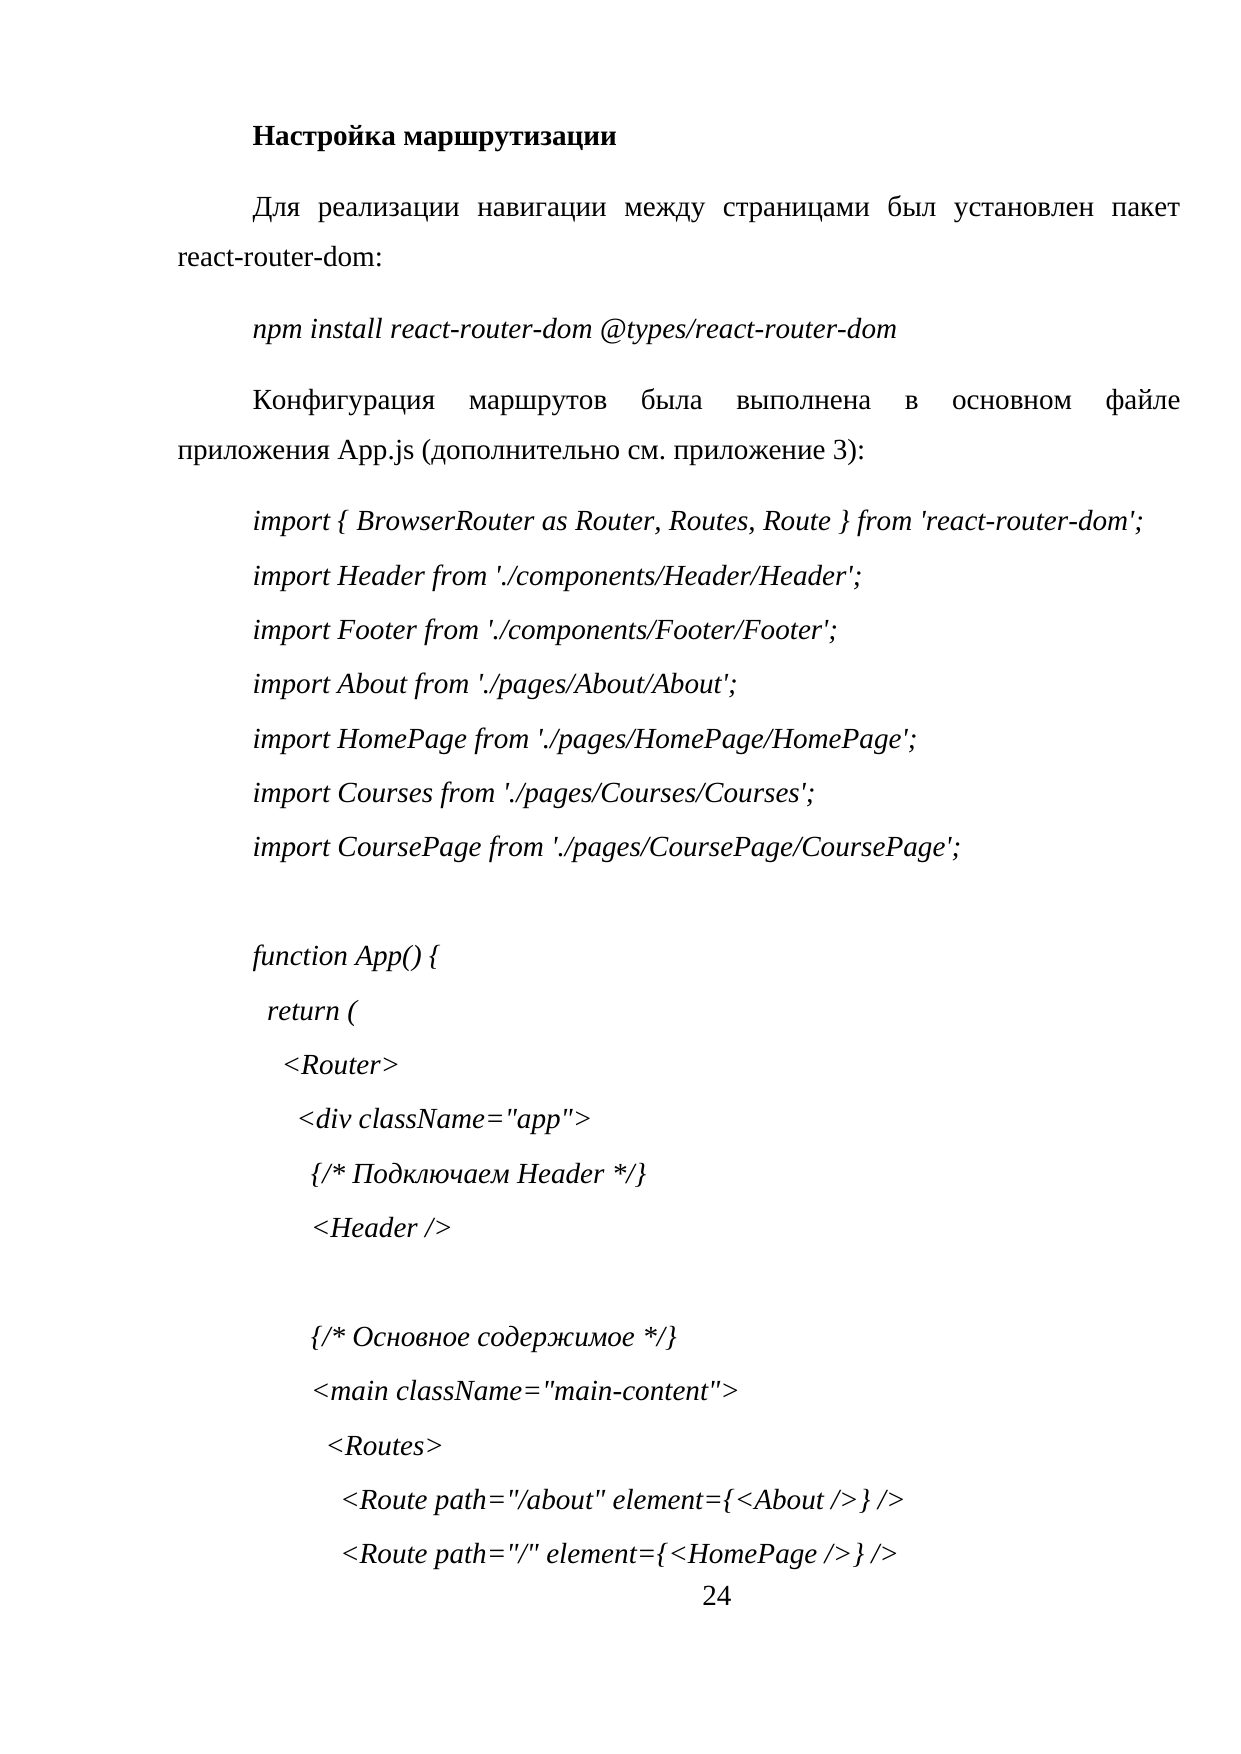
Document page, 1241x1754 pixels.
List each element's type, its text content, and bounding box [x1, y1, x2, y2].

text import Courses from './pages/Courses/Courses'; [177, 775, 1181, 809]
text <Router> [177, 1047, 1181, 1081]
text return ( [177, 993, 1181, 1026]
text import { BrowserRouter as Router, Routes, Route } from 'react-router-dom'; [177, 503, 1181, 537]
text import Header from './components/Header/Header'; [177, 558, 1181, 591]
text npm install react-router-dom @types/react-router-dom [177, 311, 1181, 344]
text <Header /> [177, 1210, 1181, 1244]
text Конфигурация маршрутов была выполнена в основном файле приложения App.js (дополнительно см. приложение 3): [177, 382, 1181, 466]
text <Route path="/" element={<HomePage />} /> [177, 1536, 1181, 1570]
text <Route path="/about" element={<About />} /> [177, 1482, 1181, 1516]
text <Routes> [177, 1428, 1181, 1461]
text <main className="main-content"> [177, 1373, 1181, 1407]
text {/* Основное содержимое */} [177, 1319, 1181, 1352]
text import Footer from './components/Footer/Footer'; [177, 612, 1181, 646]
text {/* Подключаем Header */} [177, 1156, 1181, 1189]
text Для реализации навигации между страницами был установлен пакет react-router-dom: [177, 189, 1181, 273]
text import CoursePage from './pages/CoursePage/CoursePage'; [177, 829, 1181, 863]
text import HomePage from './pages/HomePage/HomePage'; [177, 721, 1181, 754]
text import About from './pages/About/About'; [177, 666, 1181, 700]
text Настройка маршрутизации [177, 118, 1181, 152]
text <div className="app"> [177, 1101, 1181, 1135]
text function App() { [177, 938, 1181, 972]
